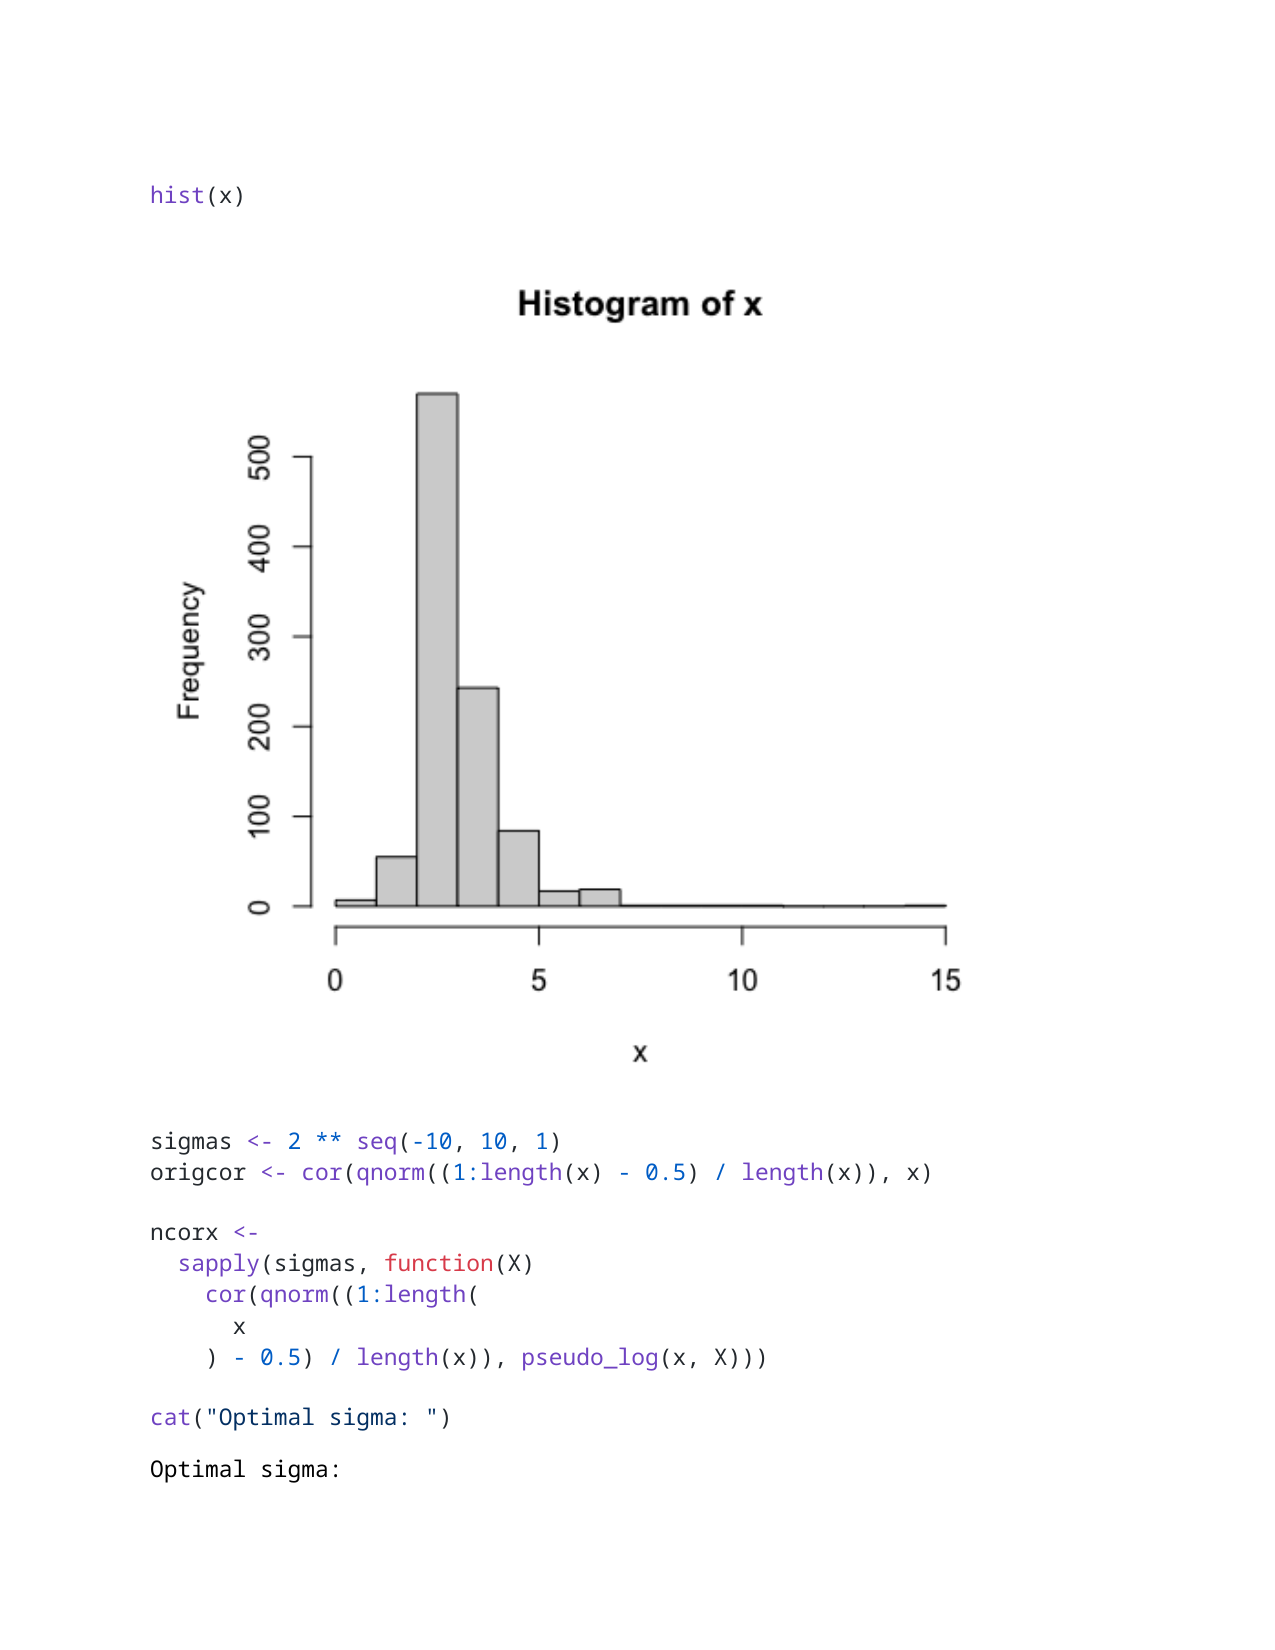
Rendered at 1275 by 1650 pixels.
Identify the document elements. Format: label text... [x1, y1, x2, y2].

text Optimal sigma: [150, 1453, 1125, 1484]
text sigmas <- 2 ** seq(-10, 10, 1) origcor <- cor(qnorm((1:length(x) - 0.5) / length(x)), x) ncorx <- sapply(sigmas, function(X) cor(qnorm((1:length( x ) - 0.5) / length(x)), pseudo_log(x, X))) cat("Optimal sigma: ") [150, 1124, 1125, 1432]
picture [168, 230, 1044, 1106]
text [150, 150, 1125, 210]
